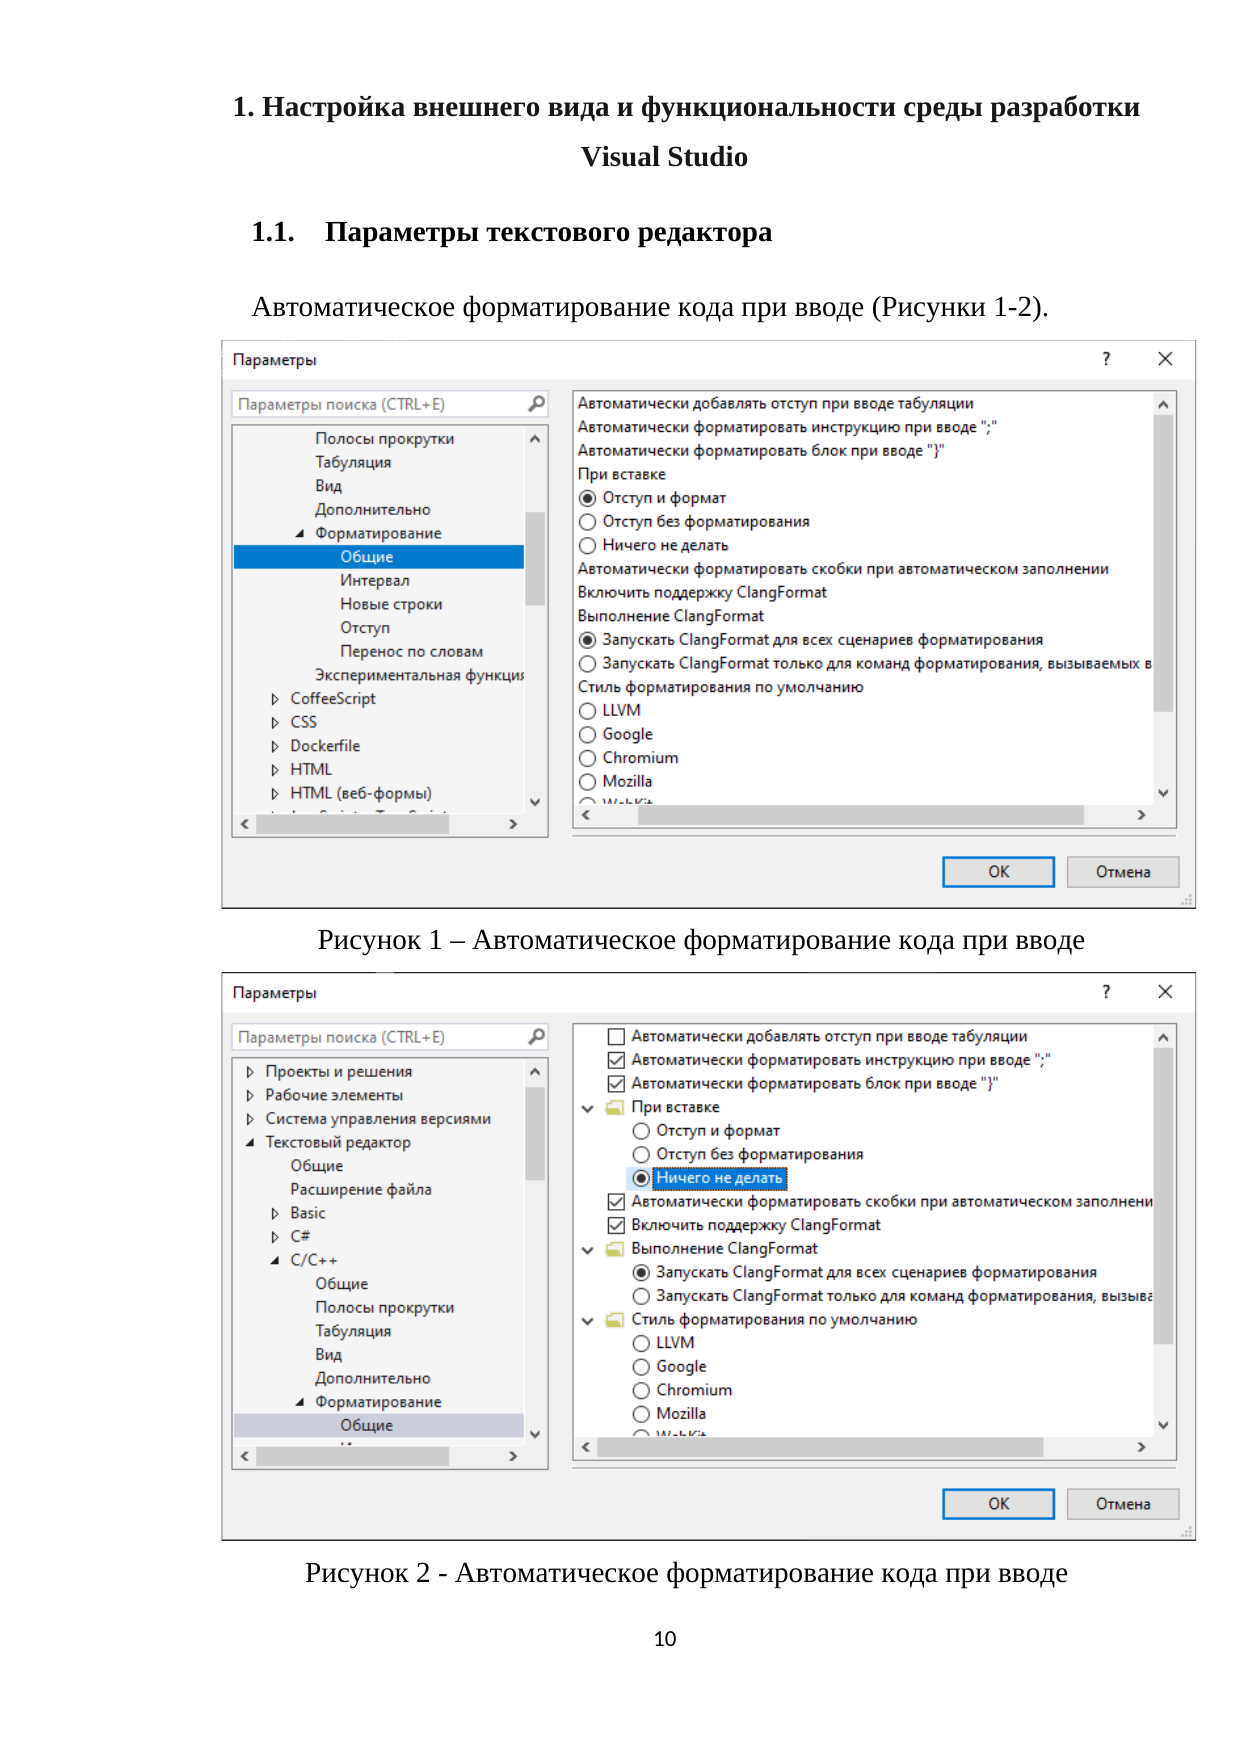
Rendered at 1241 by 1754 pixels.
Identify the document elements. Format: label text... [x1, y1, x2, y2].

picture [221, 340, 1197, 909]
subtitle Параметры текстового редактора [177, 214, 1152, 248]
text Рисунок 1 – Автоматическое форматирование кода при вводе [177, 922, 1152, 956]
text Рисунок 2 - Автоматическое форматирование кода при вводе [177, 1555, 1152, 1588]
text Автоматическое форматирование кода при вводе (Рисунки 1-2). [177, 289, 1152, 323]
picture [221, 972, 1197, 1541]
subtitle Настройка внешнего вида и функциональности среды разработки Visual Studio [177, 89, 1152, 172]
